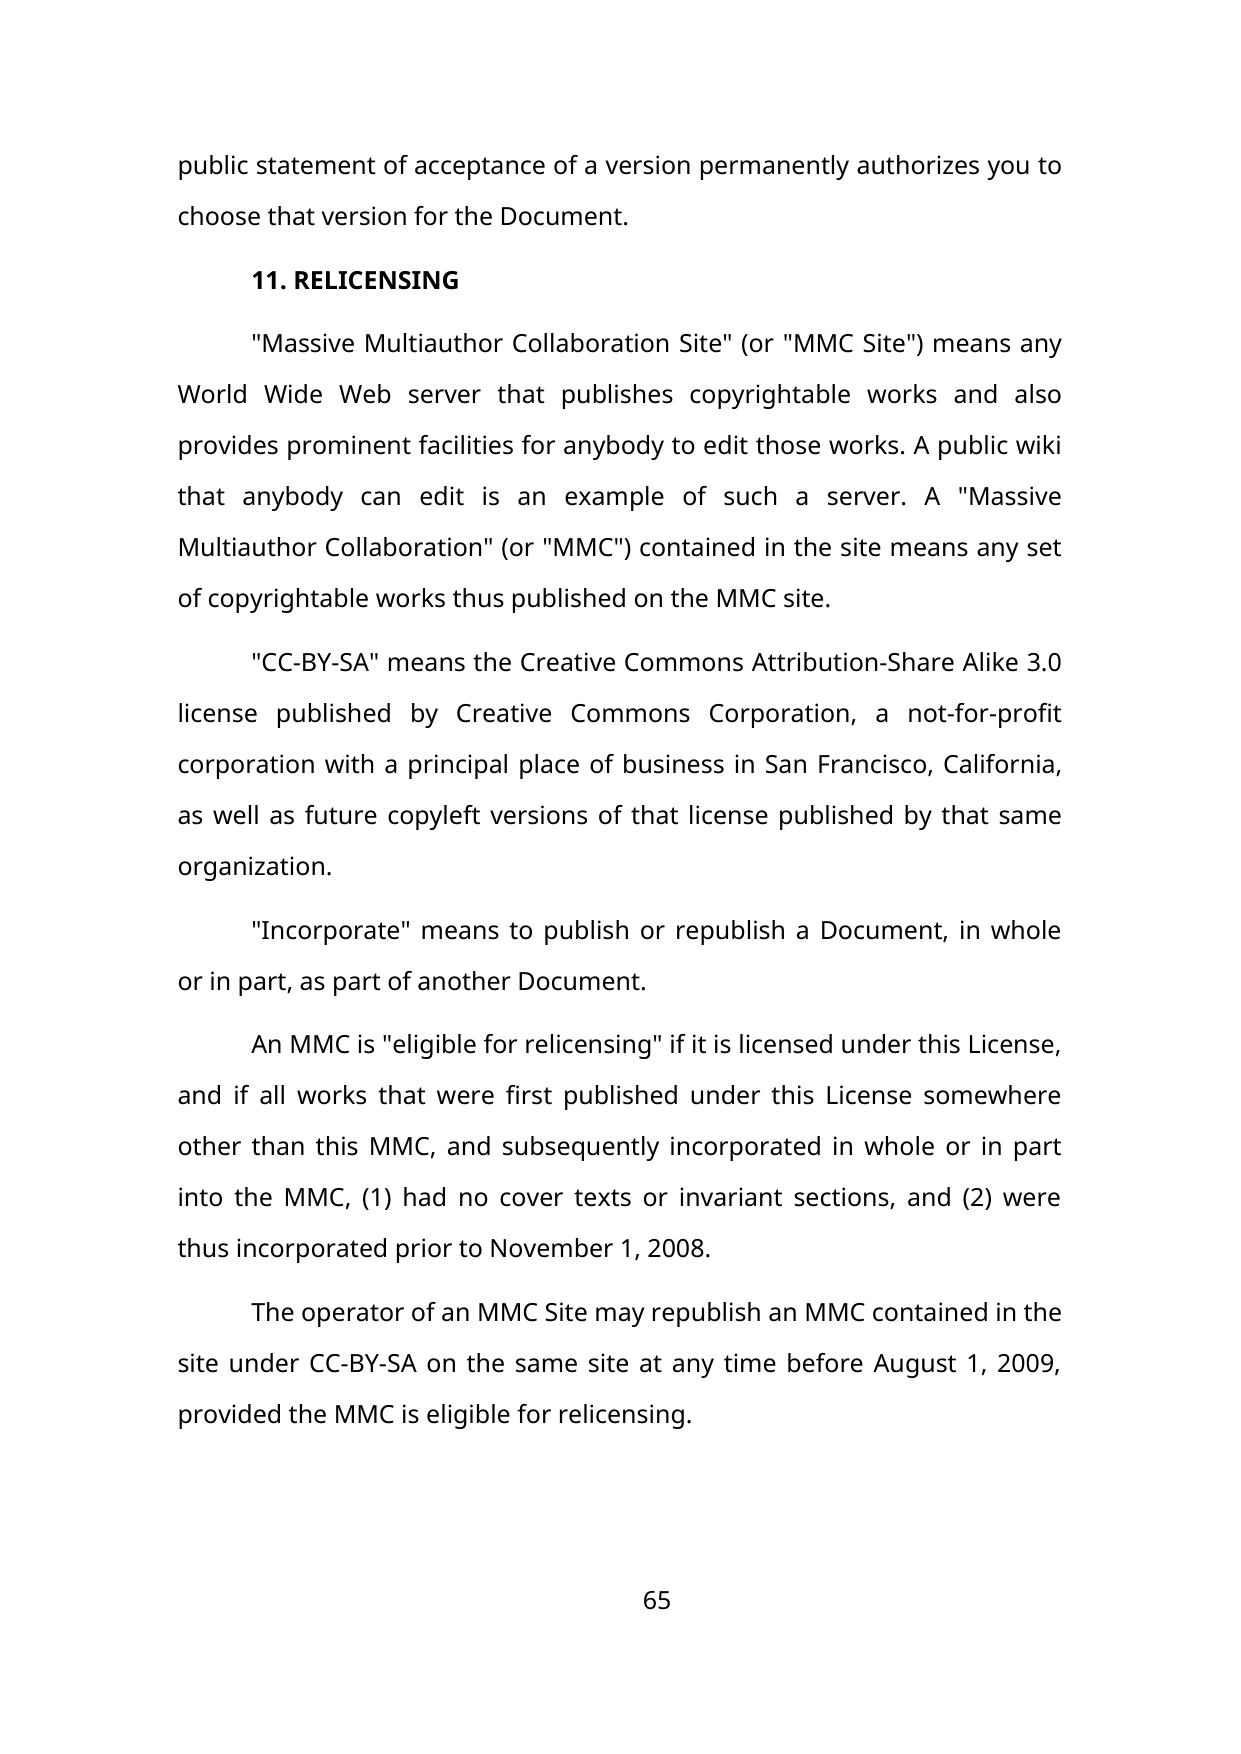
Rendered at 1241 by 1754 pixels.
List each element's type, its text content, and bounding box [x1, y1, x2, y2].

text The operator of an MMC Site may republish an MMC contained in the site under CC-BY-SA on the same site at any time before August 1, 2009, provided the MMC is eligible for relicensing. [177, 1294, 1063, 1431]
text "Massive Multiauthor Collaboration Site" (or "MMC Site") means any World Wide Web server that publishes copyrightable works and also provides prominent facilities for anybody to edit those works. A public wiki that anybody can edit is an example of such a server. A "Massive Multiauthor Collaboration" (or "MMC") contained in the site means any set of copyrightable works thus published on the MMC site. [177, 326, 1063, 615]
text "CC-BY-SA" means the Creative Commons Attribution-Share Alike 3.0 license published by Creative Commons Corporation, a not-for-profit corporation with a principal place of business in San Francisco, California, as well as future copyleft versions of that license published by that same organization. [177, 644, 1063, 883]
text "Incorporate" means to publish or republish a Document, in whole or in part, as part of another Document. [177, 912, 1063, 997]
text An MMC is "eligible for relicensing" if it is licensed under this License, and if all works that were first published under this License somewhere other than this MMC, and subsequently incorporated in whole or in part into the MMC, (1) had no cover texts or invariant sections, and (2) were thus incorporated prior to November 1, 2008. [177, 1027, 1063, 1265]
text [177, 148, 1063, 233]
text 11. RELICENSING [177, 262, 1063, 296]
